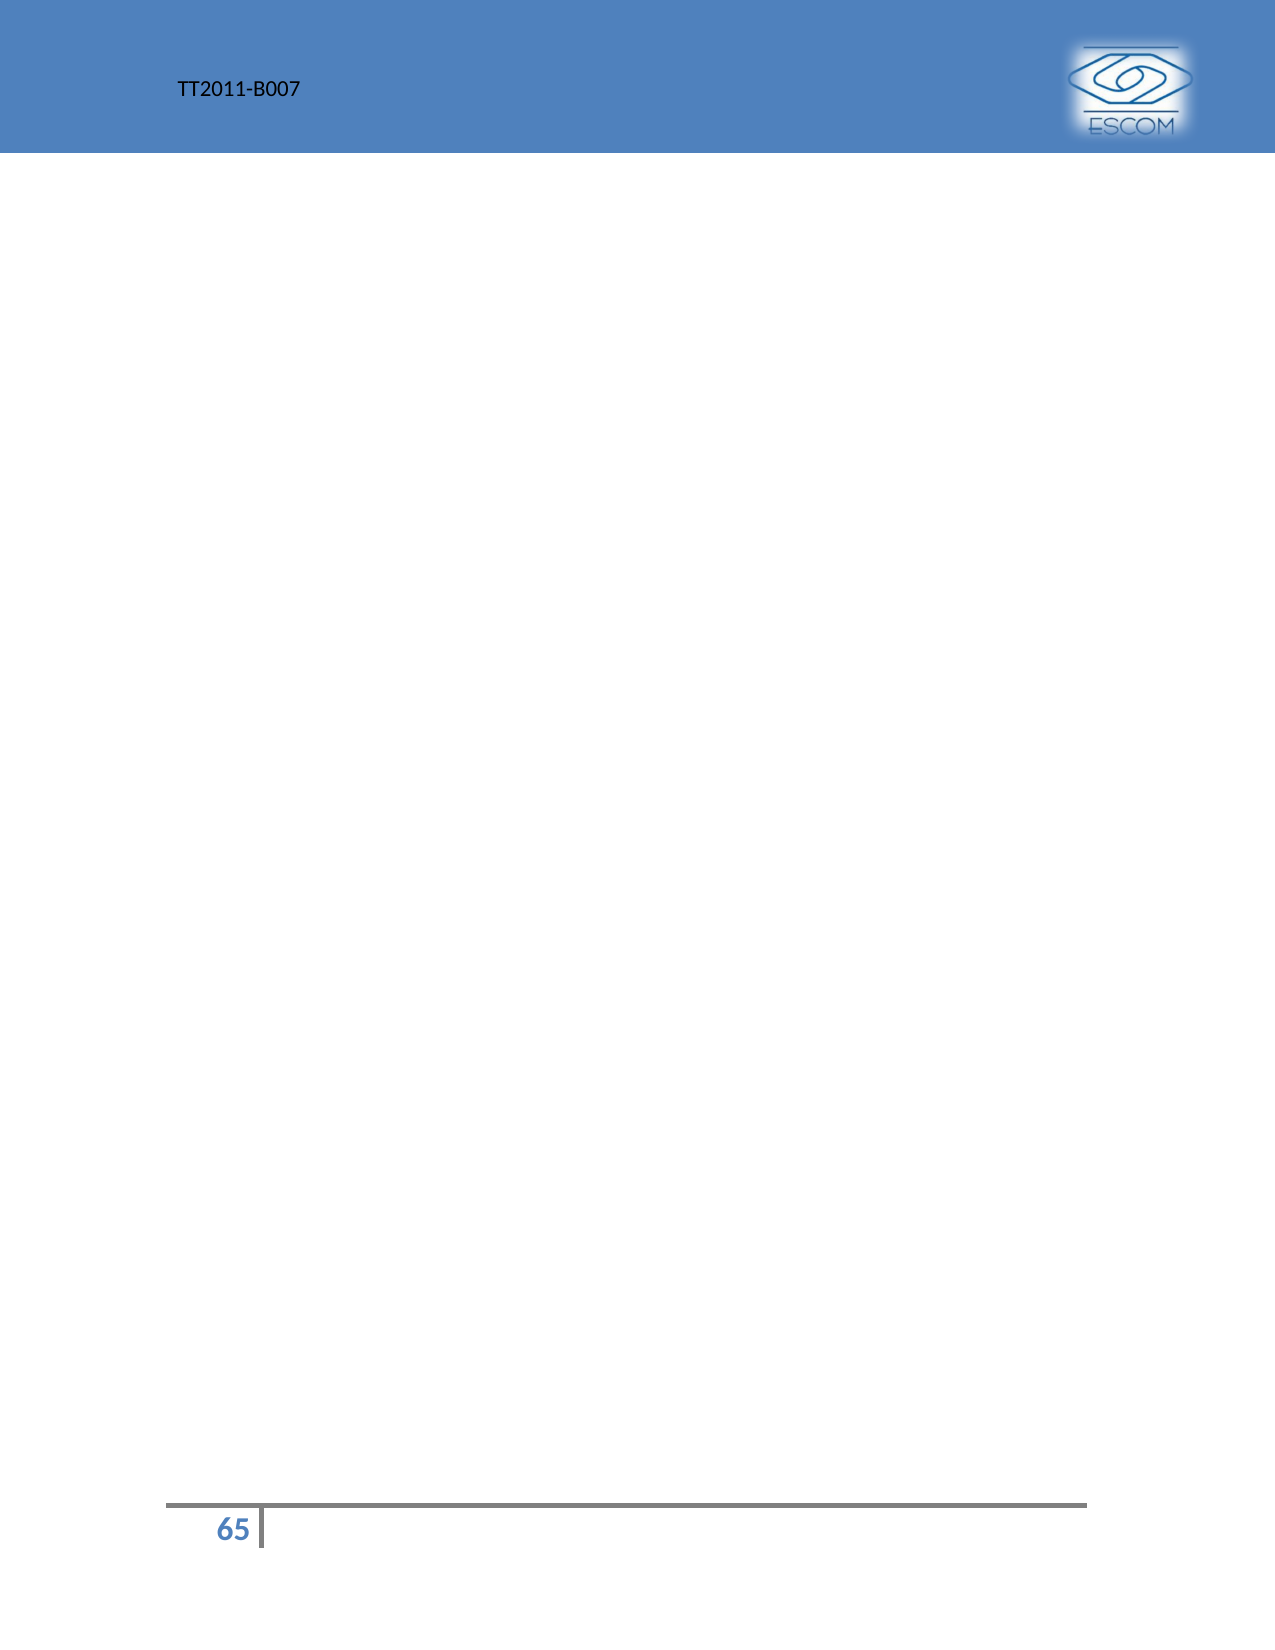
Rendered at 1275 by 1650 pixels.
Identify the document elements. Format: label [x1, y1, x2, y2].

picture [1082, 55, 1178, 122]
